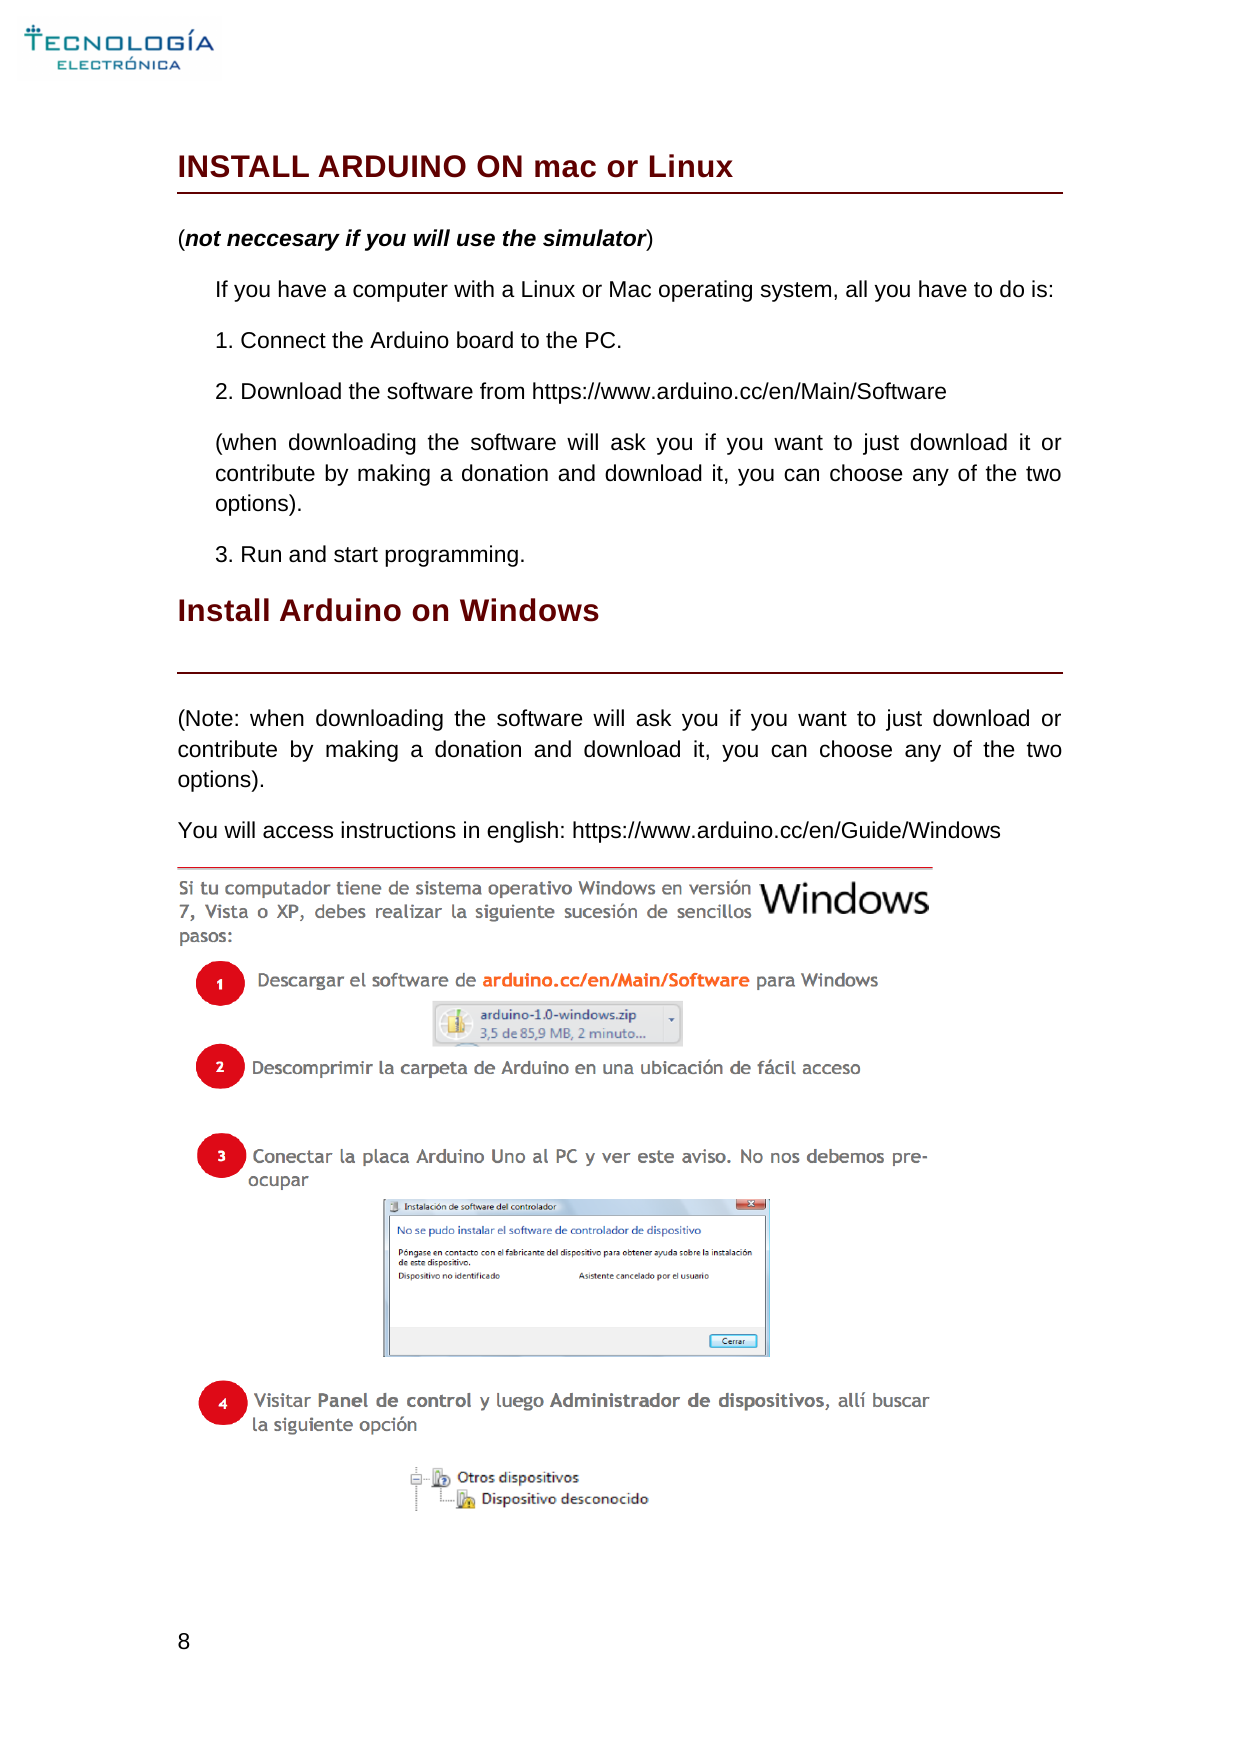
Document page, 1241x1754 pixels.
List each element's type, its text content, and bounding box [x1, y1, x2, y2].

text 1. Connect the Arduino board to the PC. [215, 327, 1063, 354]
text 2. Download the software from https://www.arduino.cc/en/Main/Software [215, 378, 1063, 405]
text You will access instructions in english: https://www.arduino.cc/en/Guide/Windows [177, 817, 1063, 843]
picture [16, 16, 223, 81]
title Install Arduino on Windows [177, 592, 1063, 628]
text If you have a computer with a Linux or Mac operating system, all you have to do is: [215, 276, 1063, 303]
picture [177, 867, 933, 1562]
text (Note: when downloading the software will ask you if you want to just download or contribute by making a donation and download it, you can choose any of the two options). [177, 705, 1063, 792]
text (when downloading the software will ask you if you want to just download it or contribute by making a donation and download it, you can choose any of the two options). [215, 429, 1063, 516]
text (not neccesary if you will use the simulator) [177, 225, 1063, 252]
title INSTALL ARDUINO ON mac or Linux [177, 148, 1063, 192]
text 3. Run and start programming. [215, 541, 1063, 567]
